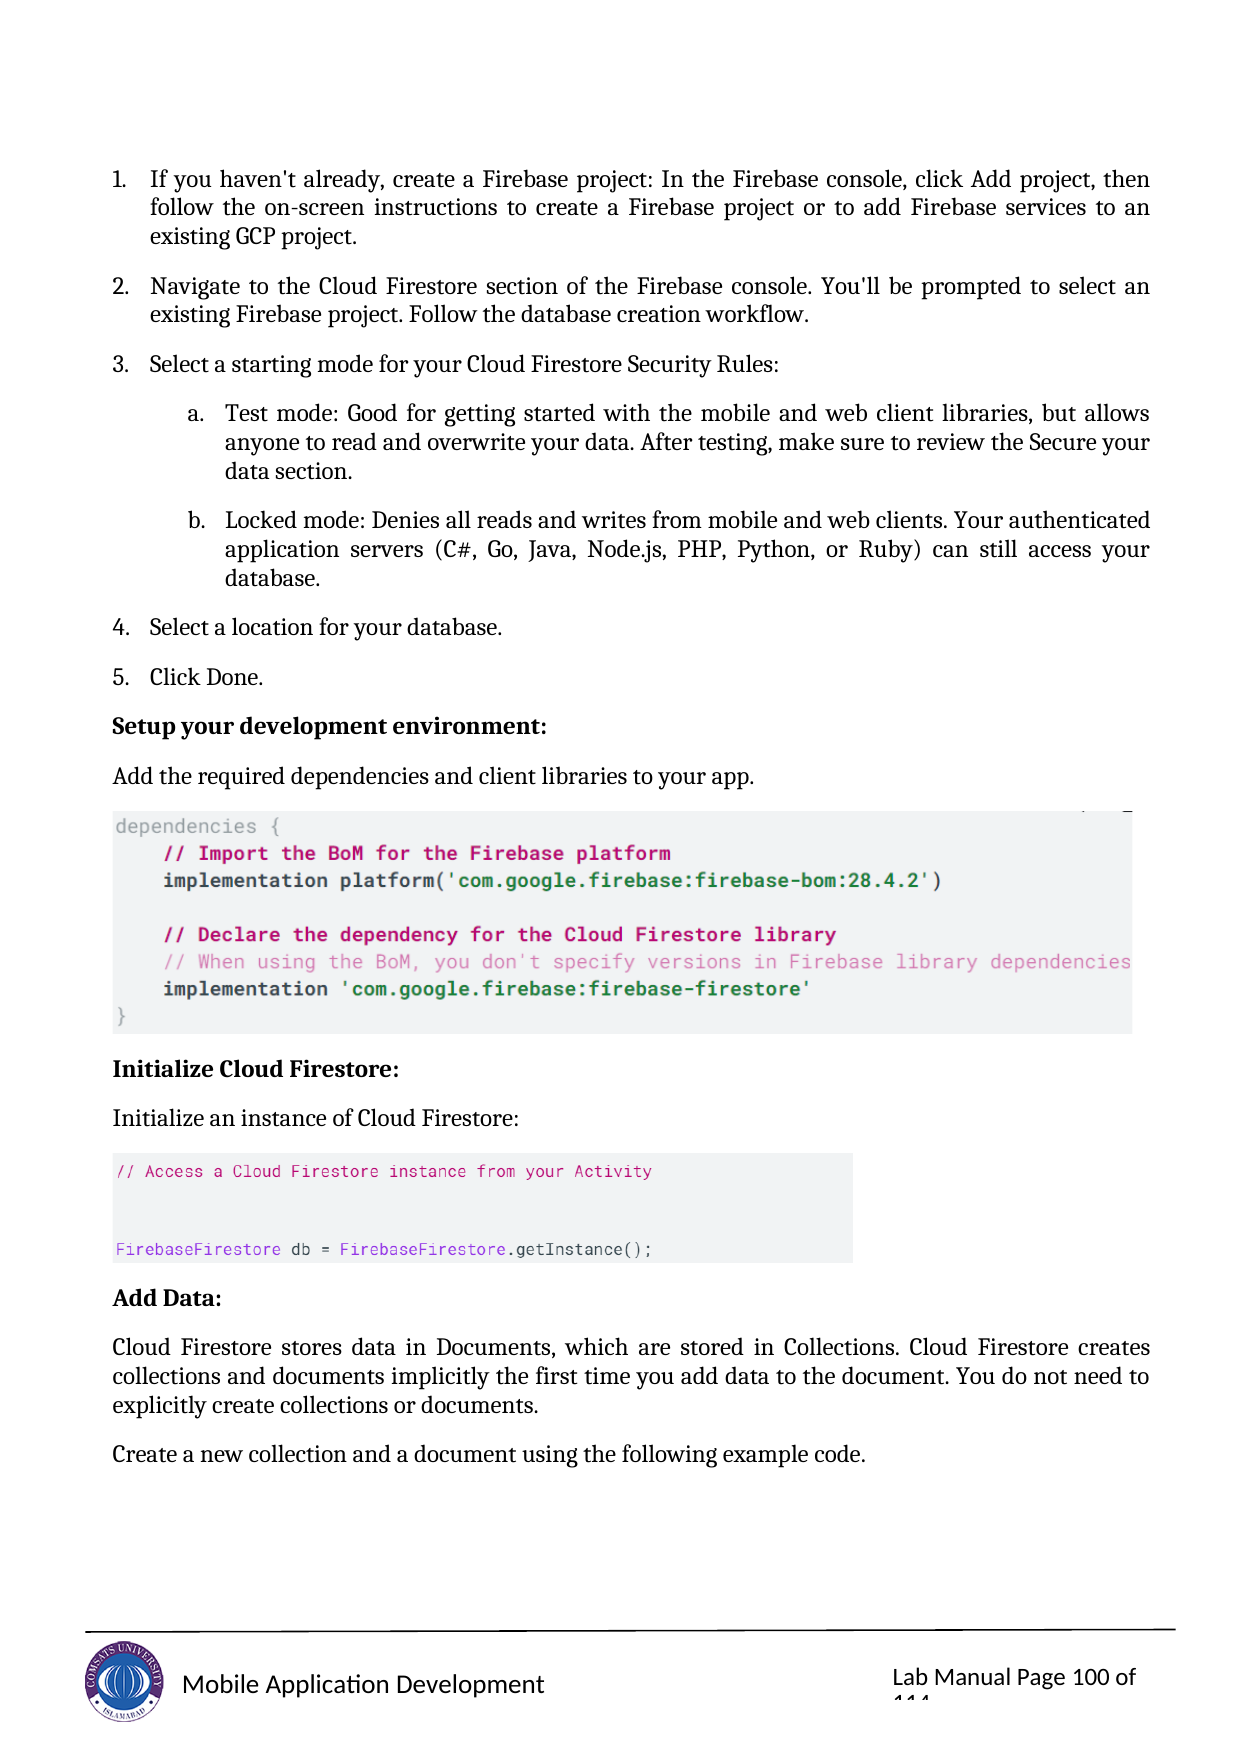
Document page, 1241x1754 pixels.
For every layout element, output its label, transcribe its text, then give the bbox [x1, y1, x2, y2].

list Select a starting mode for your Cloud Firestore Security Rules: [112, 350, 1152, 378]
list Select a location for your database. [112, 613, 1152, 642]
picture [85, 1641, 165, 1722]
list Click Done. [112, 663, 1152, 691]
text Initialize an instance of Cloud Firestore: [112, 1104, 1152, 1133]
subtitle Setup your development environment: [112, 712, 1240, 741]
picture [112, 811, 1133, 1034]
list If you haven't already, create a Firebase project: In the Firebase console, click Add project, then follow the on-screen instructions to create a Firebase project or to add Firebase services to an existing GCP project. [112, 164, 1152, 251]
subtitle Initialize Cloud Firestore: [112, 1055, 1240, 1083]
list Locked mode: Denies all reads and writes from mobile and web clients. Your authenticated application servers (C#, Go, Java, Node.js, PHP, Python, or Ruby) can still access your database. [187, 506, 1152, 592]
list Test mode: Good for getting started with the mobile and web client libraries, but allows anyone to read and overwrite your data. After testing, make sure to review the Secure your data section. [187, 399, 1152, 486]
picture [112, 1153, 853, 1263]
subtitle Add Data: [112, 1284, 1240, 1312]
text Add the required dependencies and client libraries to your app. [112, 762, 1152, 790]
list Navigate to the Cloud Firestore section of the Firebase console. You'll be prompted to select an existing Firebase project. Follow the database creation workflow. [112, 272, 1152, 329]
text Cloud Firestore stores data in Documents, which are stored in Collections. Cloud Firestore creates collections and documents implicitly the first time you add data to the document. You do not need to explicitly create collections or documents. [112, 1333, 1152, 1419]
text Create a new collection and a document using the following example code. [112, 1440, 1152, 1469]
